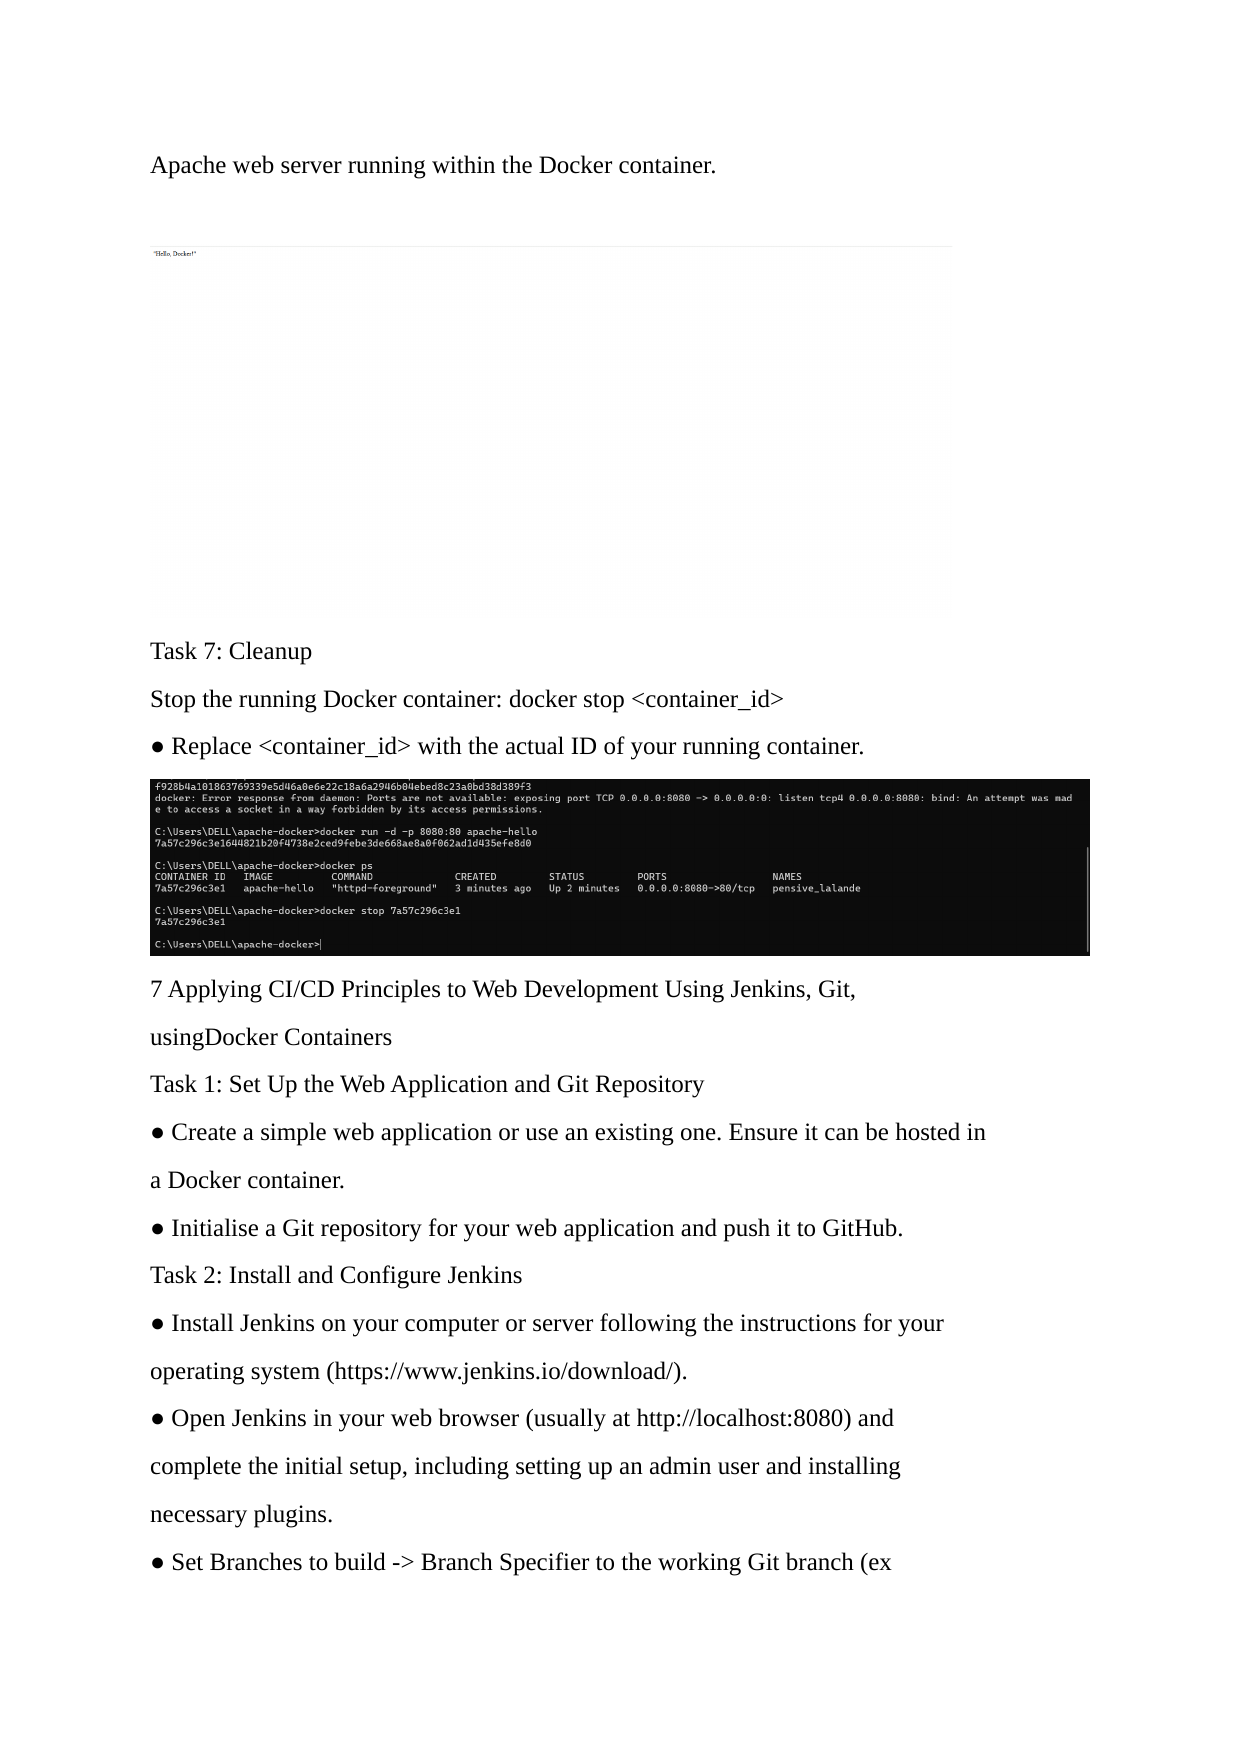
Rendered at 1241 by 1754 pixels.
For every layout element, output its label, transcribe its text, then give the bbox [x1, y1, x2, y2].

text complete the initial setup, including setting up an admin user and installing [150, 1451, 1090, 1480]
text ● Open Jenkins in your web browser (usually at http://localhost:8080) and [150, 1403, 1090, 1432]
text Task 1: Set Up the Web Application and Git Repository [150, 1069, 1090, 1098]
text ● Create a simple web application or use an existing one. Ensure it can be hosted in [150, 1117, 1090, 1146]
text ● Install Jenkins on your computer or server following the instructions for your [150, 1308, 1090, 1337]
text usingDocker Containers [150, 1022, 1090, 1051]
text ● Replace <container_id> with the actual ID of your running container. [150, 731, 1090, 760]
text Stop the running Docker container: docker stop <container_id> [150, 684, 1090, 712]
text Task 7: Cleanup [150, 636, 1090, 665]
text ● Set Branches to build -> Branch Specifier to the working Git branch (ex [150, 1547, 1090, 1575]
picture [150, 244, 953, 618]
text operating system (https://www.jenkins.io/download/). [150, 1356, 1090, 1384]
text ● Initialise a Git repository for your web application and push it to GitHub. [150, 1213, 1090, 1241]
text 7 Applying CI/CD Principles to Web Development Using Jenkins, Git, [150, 974, 1090, 1003]
text Apache web server running within the Docker container. [150, 150, 1090, 179]
text necessary plugins. [150, 1499, 1090, 1528]
picture [150, 779, 1090, 956]
text a Docker container. [150, 1165, 1090, 1194]
text Task 2: Install and Configure Jenkins [150, 1260, 1090, 1289]
